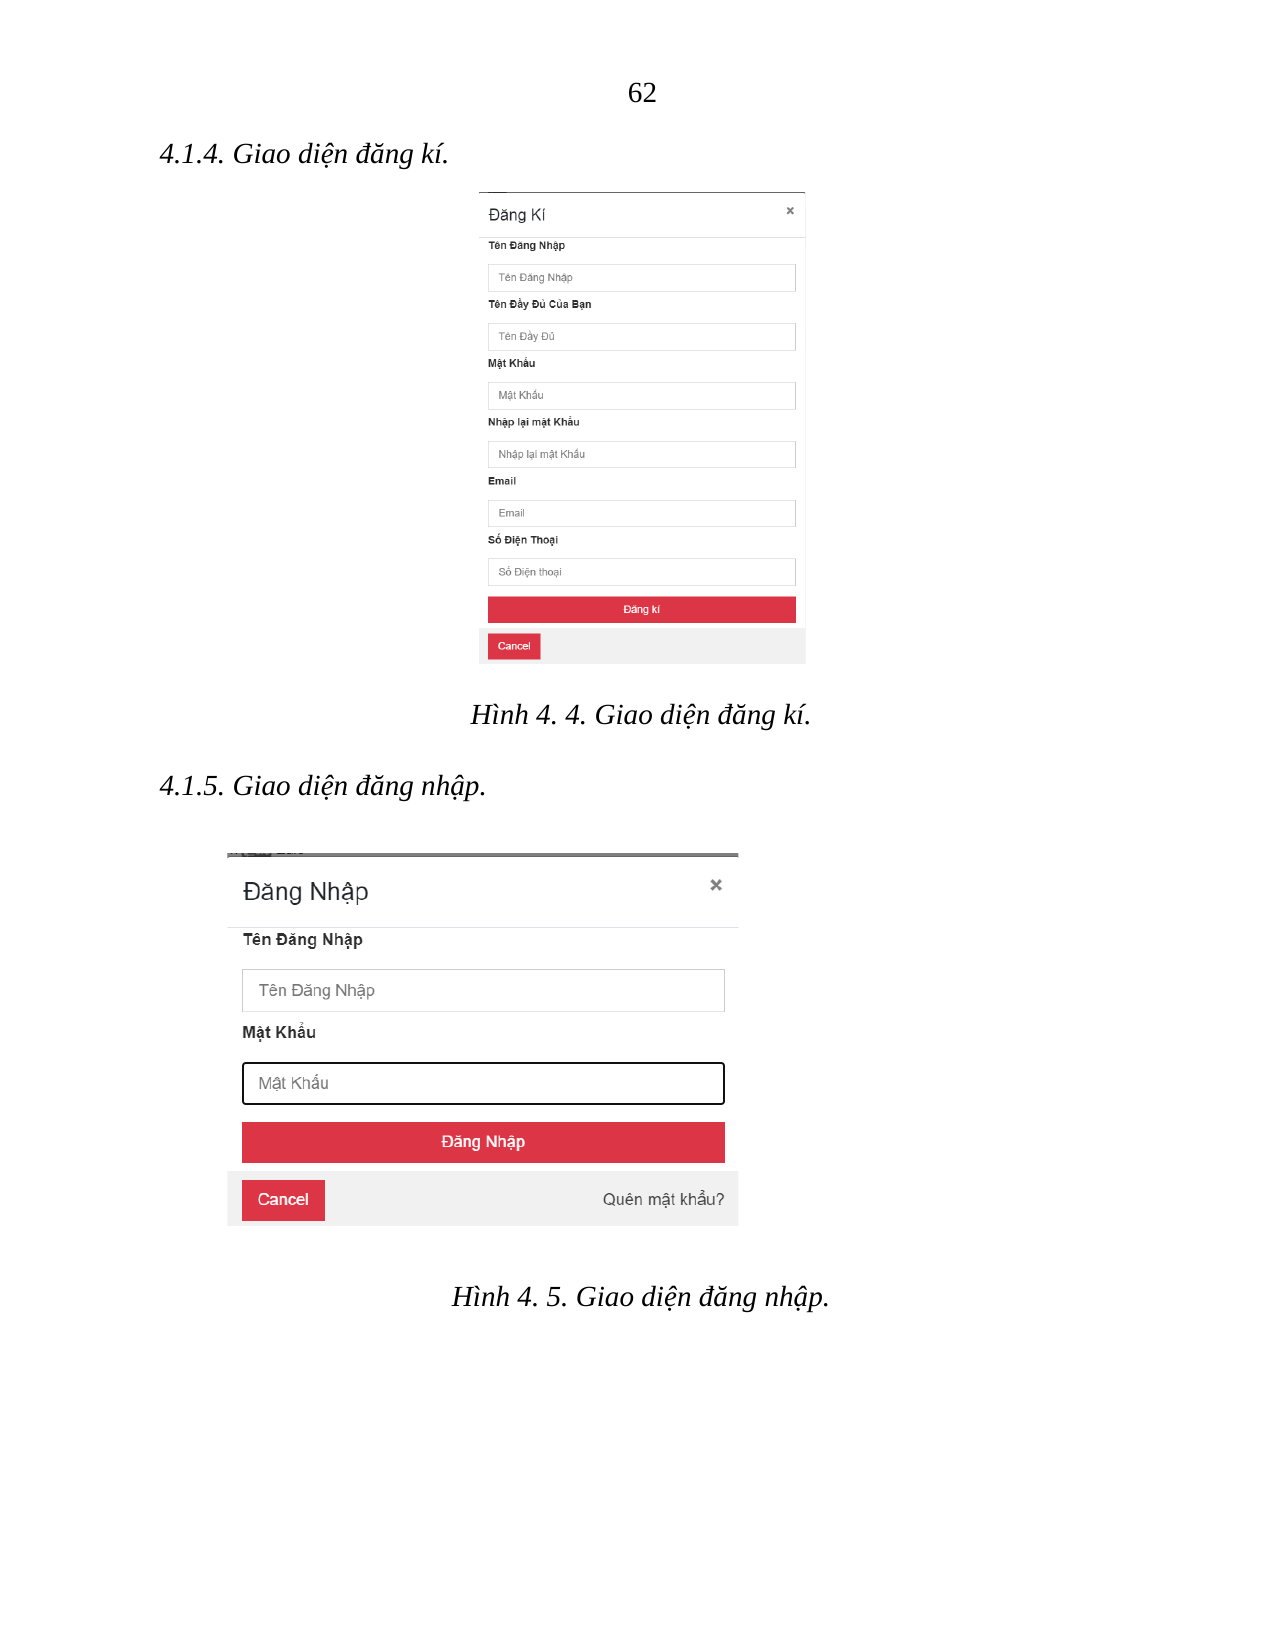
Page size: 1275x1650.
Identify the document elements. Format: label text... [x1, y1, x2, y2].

subtitle 4.1.5. Giao diện đăng nhập. [159, 768, 1125, 802]
picture [227, 853, 739, 1226]
picture [479, 192, 805, 664]
subtitle 4.1.4. Giao diện đăng kí. [159, 137, 1125, 170]
